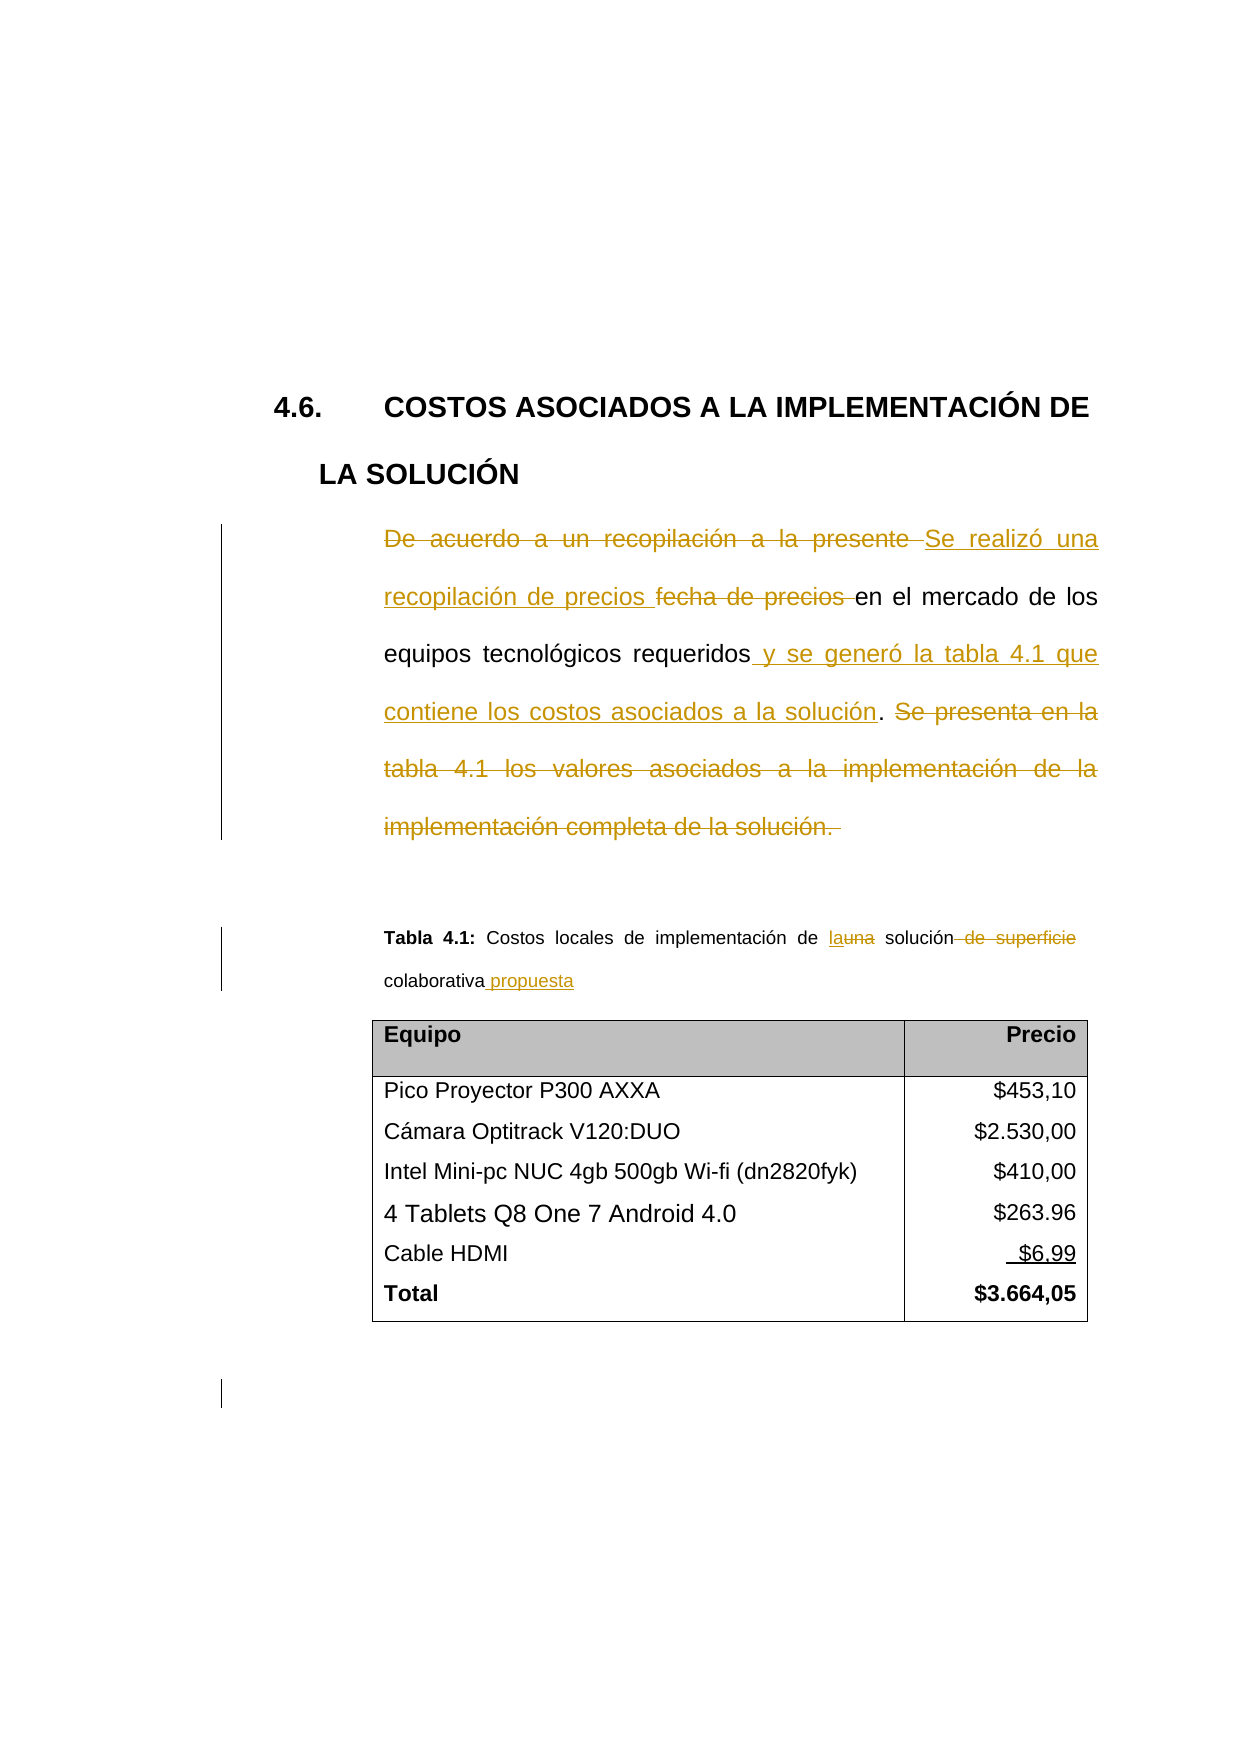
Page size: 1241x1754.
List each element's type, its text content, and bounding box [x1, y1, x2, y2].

table_header Tabla 4.1: Costos locales de implementación de solución colaborativa [373, 927, 1087, 1020]
table_cell $3.664,05 [905, 1280, 1087, 1321]
table_cell Intel Mini-pc NUC 4gb 500gb Wi-fi (dn2820fyk) [373, 1158, 904, 1199]
table_cell Precio [905, 1021, 1087, 1076]
text en el mercado de los equipos tecnológicos requeridos. [384, 771, 1098, 840]
table_cell $453,10 [905, 1077, 1087, 1118]
table_cell $6,99 [905, 1240, 1087, 1280]
table_cell Equipo [373, 1021, 904, 1076]
text en el mercado de los equipos tecnológicos requeridos. [384, 524, 1098, 770]
text COSTOS ASOCIADOS A LA IMPLEMENTACIÓN DE LA SOLUCIÓN [274, 390, 1098, 491]
table_cell $2.530,00 [905, 1118, 1087, 1158]
table_cell Cable HDMI [373, 1240, 904, 1280]
table_cell $263.96 [905, 1199, 1087, 1239]
table_cell Cámara Optitrack V120:DUO [373, 1118, 904, 1158]
table_cell 4 Tablets Q8 One 7 Android 4.0 [373, 1199, 904, 1239]
table_cell Total [373, 1280, 904, 1321]
table_cell Pico Proyector P300 AXXA [373, 1077, 904, 1118]
table_cell $410,00 [905, 1158, 1087, 1199]
